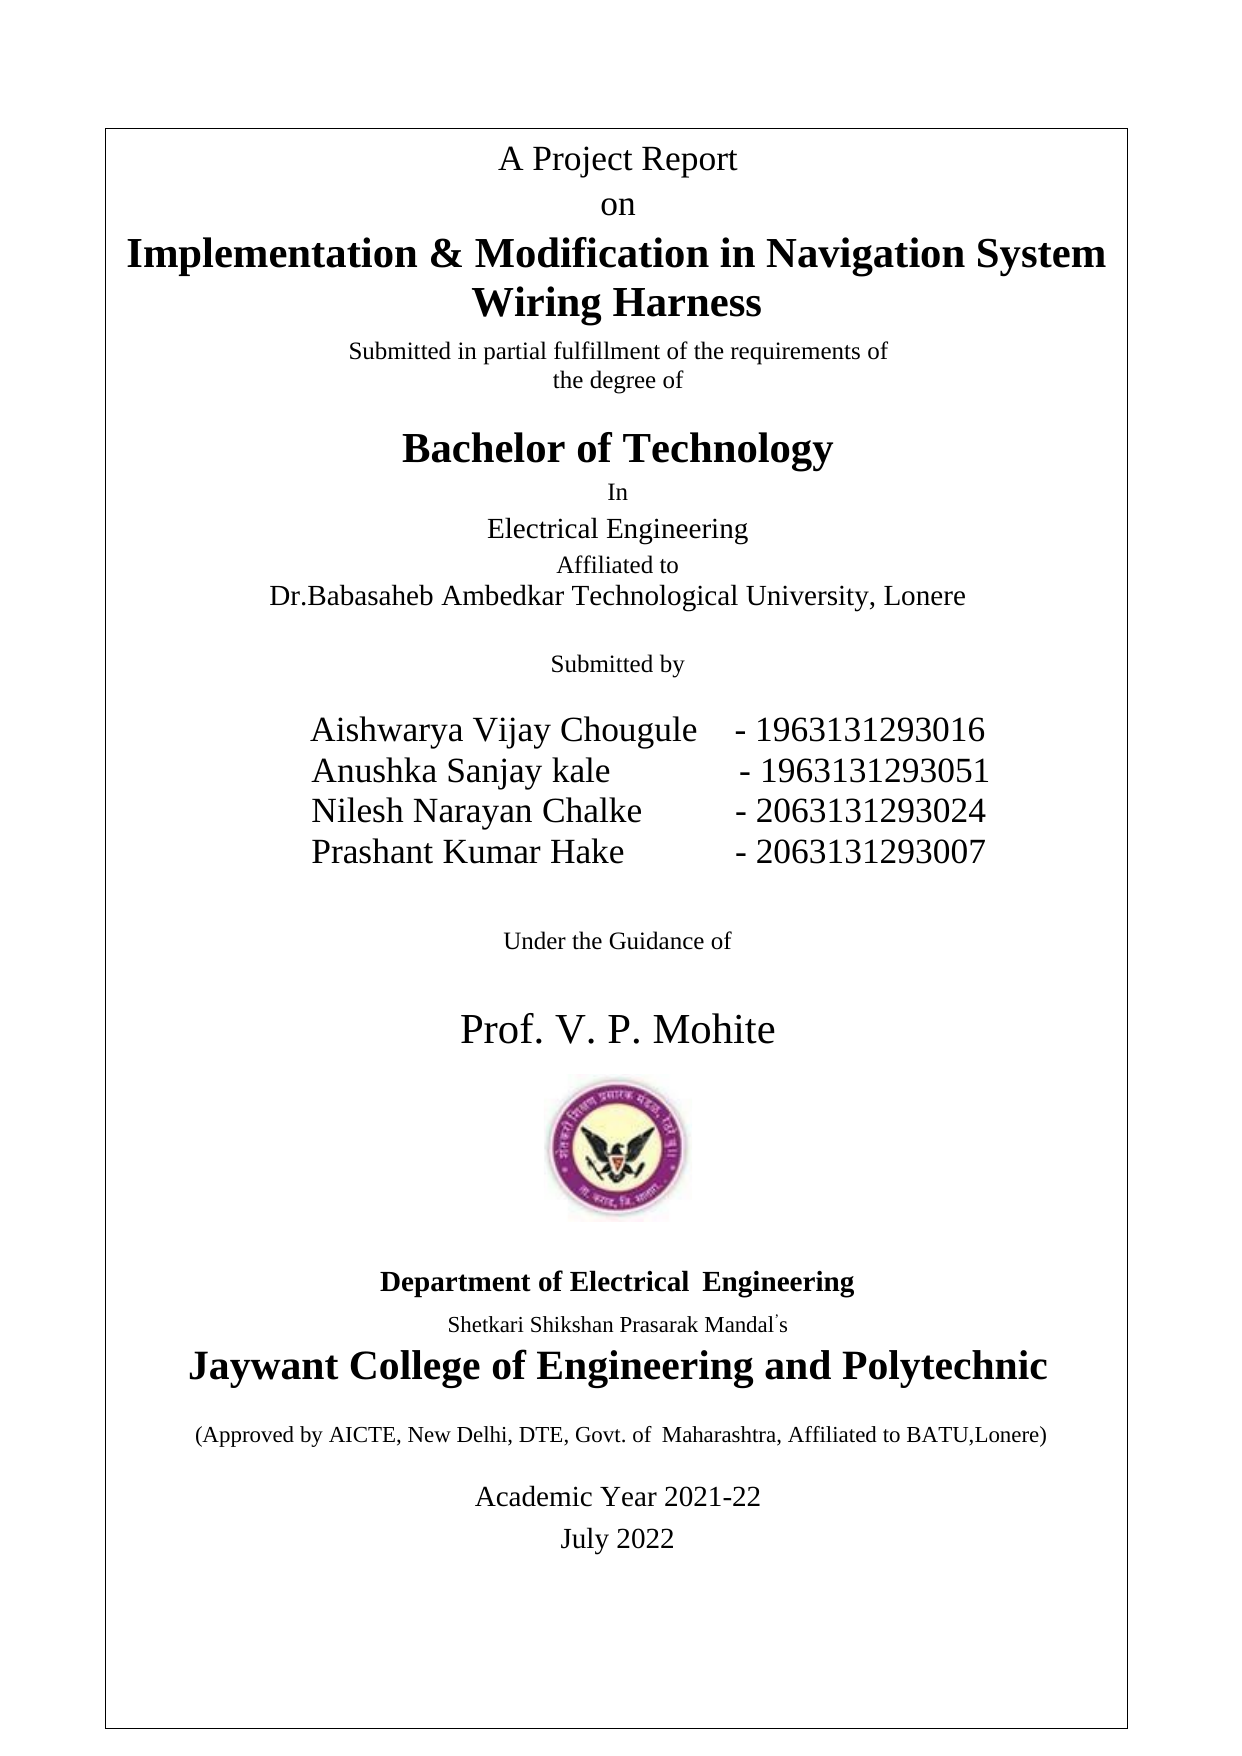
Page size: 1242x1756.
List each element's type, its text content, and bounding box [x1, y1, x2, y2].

text Submitted by [485, 649, 750, 678]
text Prof. V. P. Mohite [126, 1004, 1109, 1053]
text (Approved by AICTE, New Delhi, DTE, Govt. of Maharashtra, Affiliated to BATU,Lonere) [126, 1421, 1116, 1447]
text In [485, 477, 750, 506]
text July 2022 [485, 1521, 750, 1555]
table_cell Prashant Kumar Hake [305, 833, 715, 873]
table_header Aishwarya Vijay Chougule [305, 711, 715, 751]
picture [543, 1074, 693, 1222]
table_header - 1963131293016 [715, 711, 995, 751]
table_cell - 2063131293007 [715, 833, 995, 873]
text Under the Guidance of [484, 926, 750, 955]
subtitle Department of Electrical Engineering [126, 1264, 1108, 1298]
text Academic Year 2021-22 [126, 1479, 1110, 1513]
text Dr.Babasaheb Ambedkar Technological University, Lonere [126, 579, 1109, 612]
text Shetkari Shikshan Prasarak Mandal’s [126, 1311, 1109, 1338]
table_cell Anushka Sanjay kale [305, 751, 715, 792]
text Jaywant College of Engineering and Polytechnic [126, 1341, 1109, 1389]
table_cell Nilesh Narayan Chalke [305, 792, 715, 833]
text A Project Report on [485, 137, 751, 223]
text Affiliated to [485, 551, 750, 579]
subtitle Implementation & Modification in Navigation System Wiring Harness [126, 228, 1107, 326]
subtitle Bachelor of Technology [126, 422, 1109, 472]
text Electrical Engineering [485, 511, 750, 545]
table_cell - 1963131293051 [715, 751, 995, 792]
table_cell - 2063131293024 [715, 792, 995, 833]
text Submitted in partial fulfillment of the requirements of the degree of [348, 336, 888, 394]
